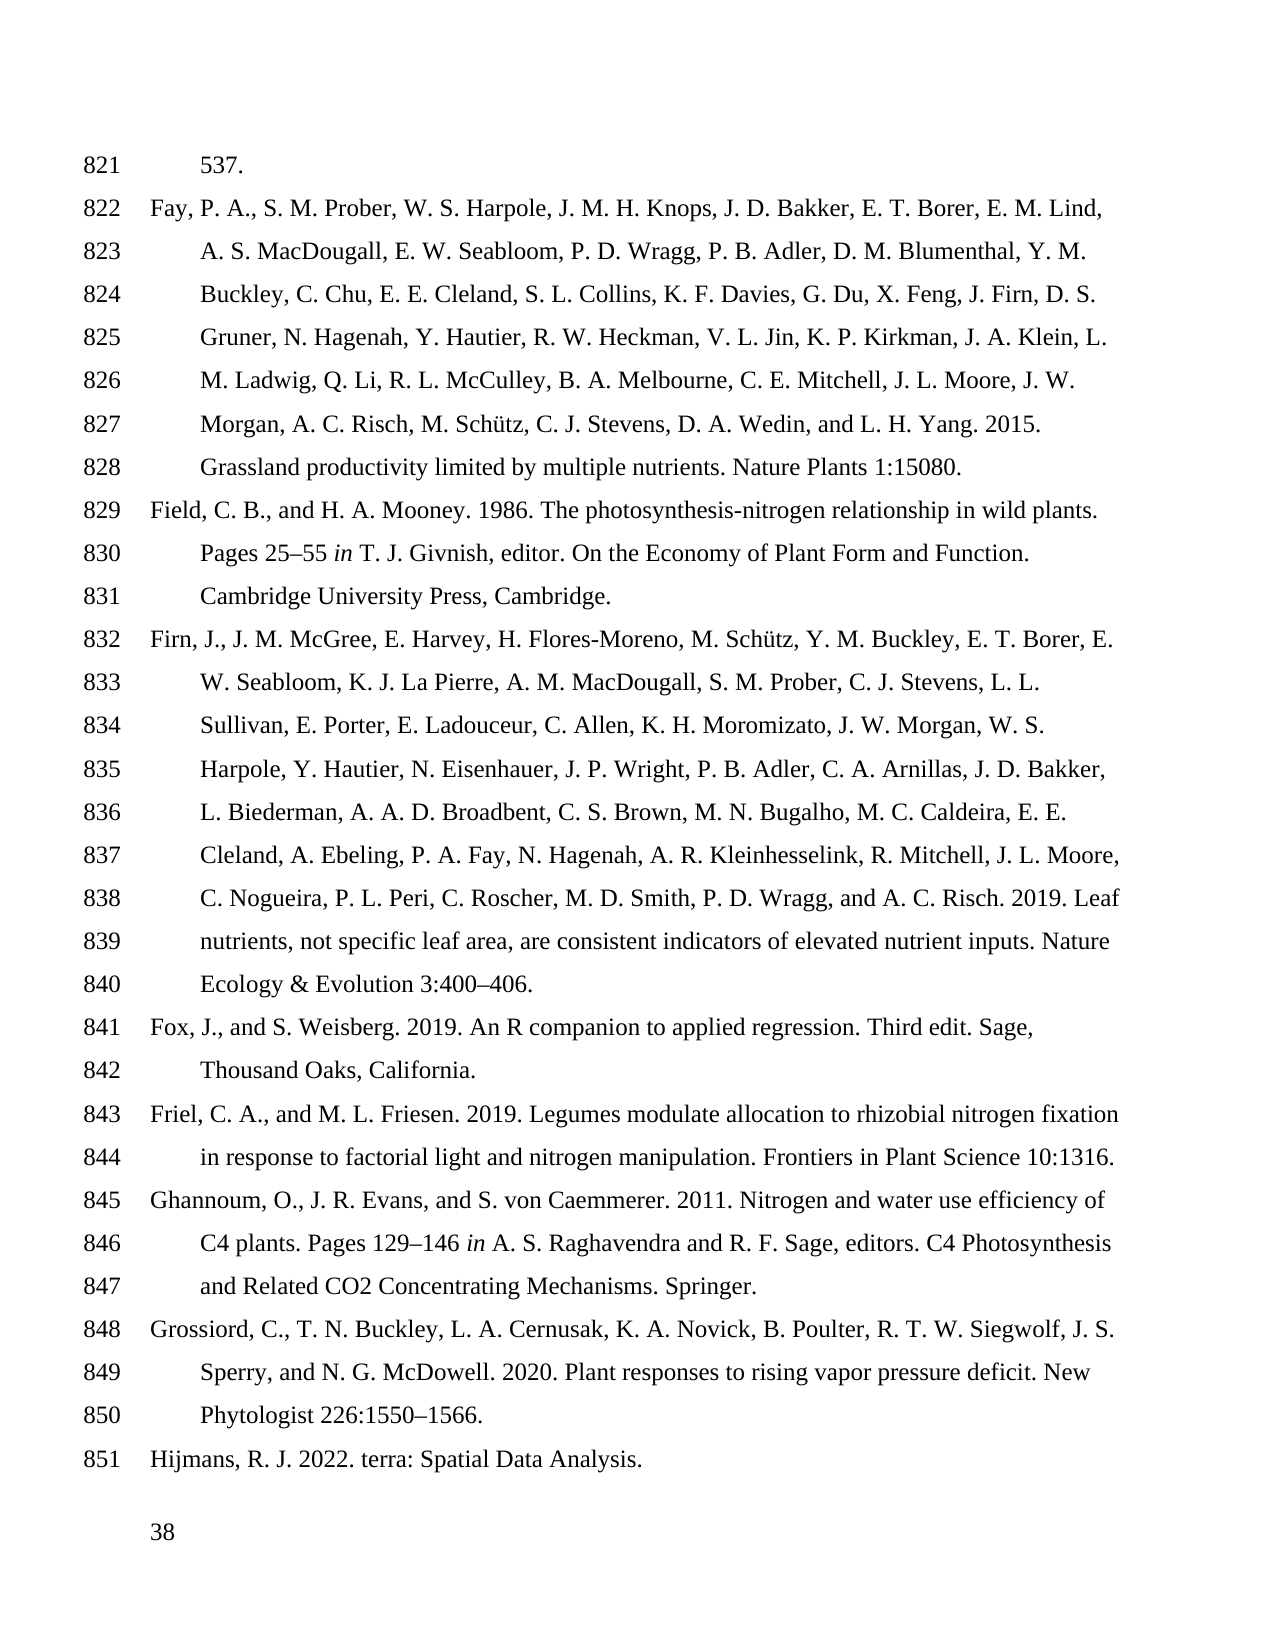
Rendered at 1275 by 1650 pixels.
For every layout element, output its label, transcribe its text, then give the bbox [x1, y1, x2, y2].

text Hijmans, R. J. 2022. terra: Spatial Data Analysis. [150, 1444, 1125, 1472]
text Firn, J., J. M. McGree, E. Harvey, H. Flores-Moreno, M. Schütz, Y. M. Buckley, E. T. Borer, E. W. Seabloom, K. J. La Pierre, A. M. MacDougall, S. M. Prober, C. J. Stevens, L. L. Sullivan, E. Porter, E. Ladouceur, C. Allen, K. H. Moromizato, J. W. Morgan, W. S. Harpole, Y. Hautier, N. Eisenhauer, J. P. Wright, P. B. Adler, C. A. Arnillas, J. D. Bakker, L. Biederman, A. A. D. Broadbent, C. S. Brown, M. N. Bugalho, M. C. Caldeira, E. E. Cleland, A. Ebeling, P. A. Fay, N. Hagenah, A. R. Kleinhesselink, R. Mitchell, J. L. Moore, C. Nogueira, P. L. Peri, C. Roscher, M. D. Smith, P. D. Wragg, and A. C. Risch. 2019. Leaf nutrients, not specific leaf area, are consistent indicators of elevated nutrient inputs. Nature Ecology & Evolution 3:400–406. [150, 624, 1125, 998]
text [150, 150, 1125, 179]
text Fay, P. A., S. M. Prober, W. S. Harpole, J. M. H. Knops, J. D. Bakker, E. T. Borer, E. M. Lind, A. S. MacDougall, E. W. Seabloom, P. D. Wragg, P. B. Adler, D. M. Blumenthal, Y. M. Buckley, C. Chu, E. E. Cleland, S. L. Collins, K. F. Davies, G. Du, X. Feng, J. Firn, D. S. Gruner, N. Hagenah, Y. Hautier, R. W. Heckman, V. L. Jin, K. P. Kirkman, J. A. Klein, L. M. Ladwig, Q. Li, R. L. McCulley, B. A. Melbourne, C. E. Mitchell, J. L. Moore, J. W. Morgan, A. C. Risch, M. Schütz, C. J. Stevens, D. A. Wedin, and L. H. Yang. 2015. Grassland productivity limited by multiple nutrients. Nature Plants 1:15080. [150, 193, 1125, 481]
text Ghannoum, O., J. R. Evans, and S. von Caemmerer. 2011. Nitrogen and water use efficiency of C4 plants. Pages 129–146 in A. S. Raghavendra and R. F. Sage, editors. C4 Photosynthesis and Related CO2 Concentrating Mechanisms. Springer. [150, 1185, 1125, 1300]
text Grossiord, C., T. N. Buckley, L. A. Cernusak, K. A. Novick, B. Poulter, R. T. W. Siegwolf, J. S. Sperry, and N. G. McDowell. 2020. Plant responses to rising vapor pressure deficit. New Phytologist 226:1550–1566. [150, 1314, 1125, 1429]
text Field, C. B., and H. A. Mooney. 1986. The photosynthesis-nitrogen relationship in wild plants. Pages 25–55 in T. J. Givnish, editor. On the Economy of Plant Form and Function. Cambridge University Press, Cambridge. [150, 495, 1125, 610]
text Friel, C. A., and M. L. Friesen. 2019. Legumes modulate allocation to rhizobial nitrogen fixation in response to factorial light and nitrogen manipulation. Frontiers in Plant Science 10:1316. [150, 1099, 1125, 1171]
text Fox, J., and S. Weisberg. 2019. An R companion to applied regression. Third edit. Sage, Thousand Oaks, California. [150, 1012, 1125, 1084]
